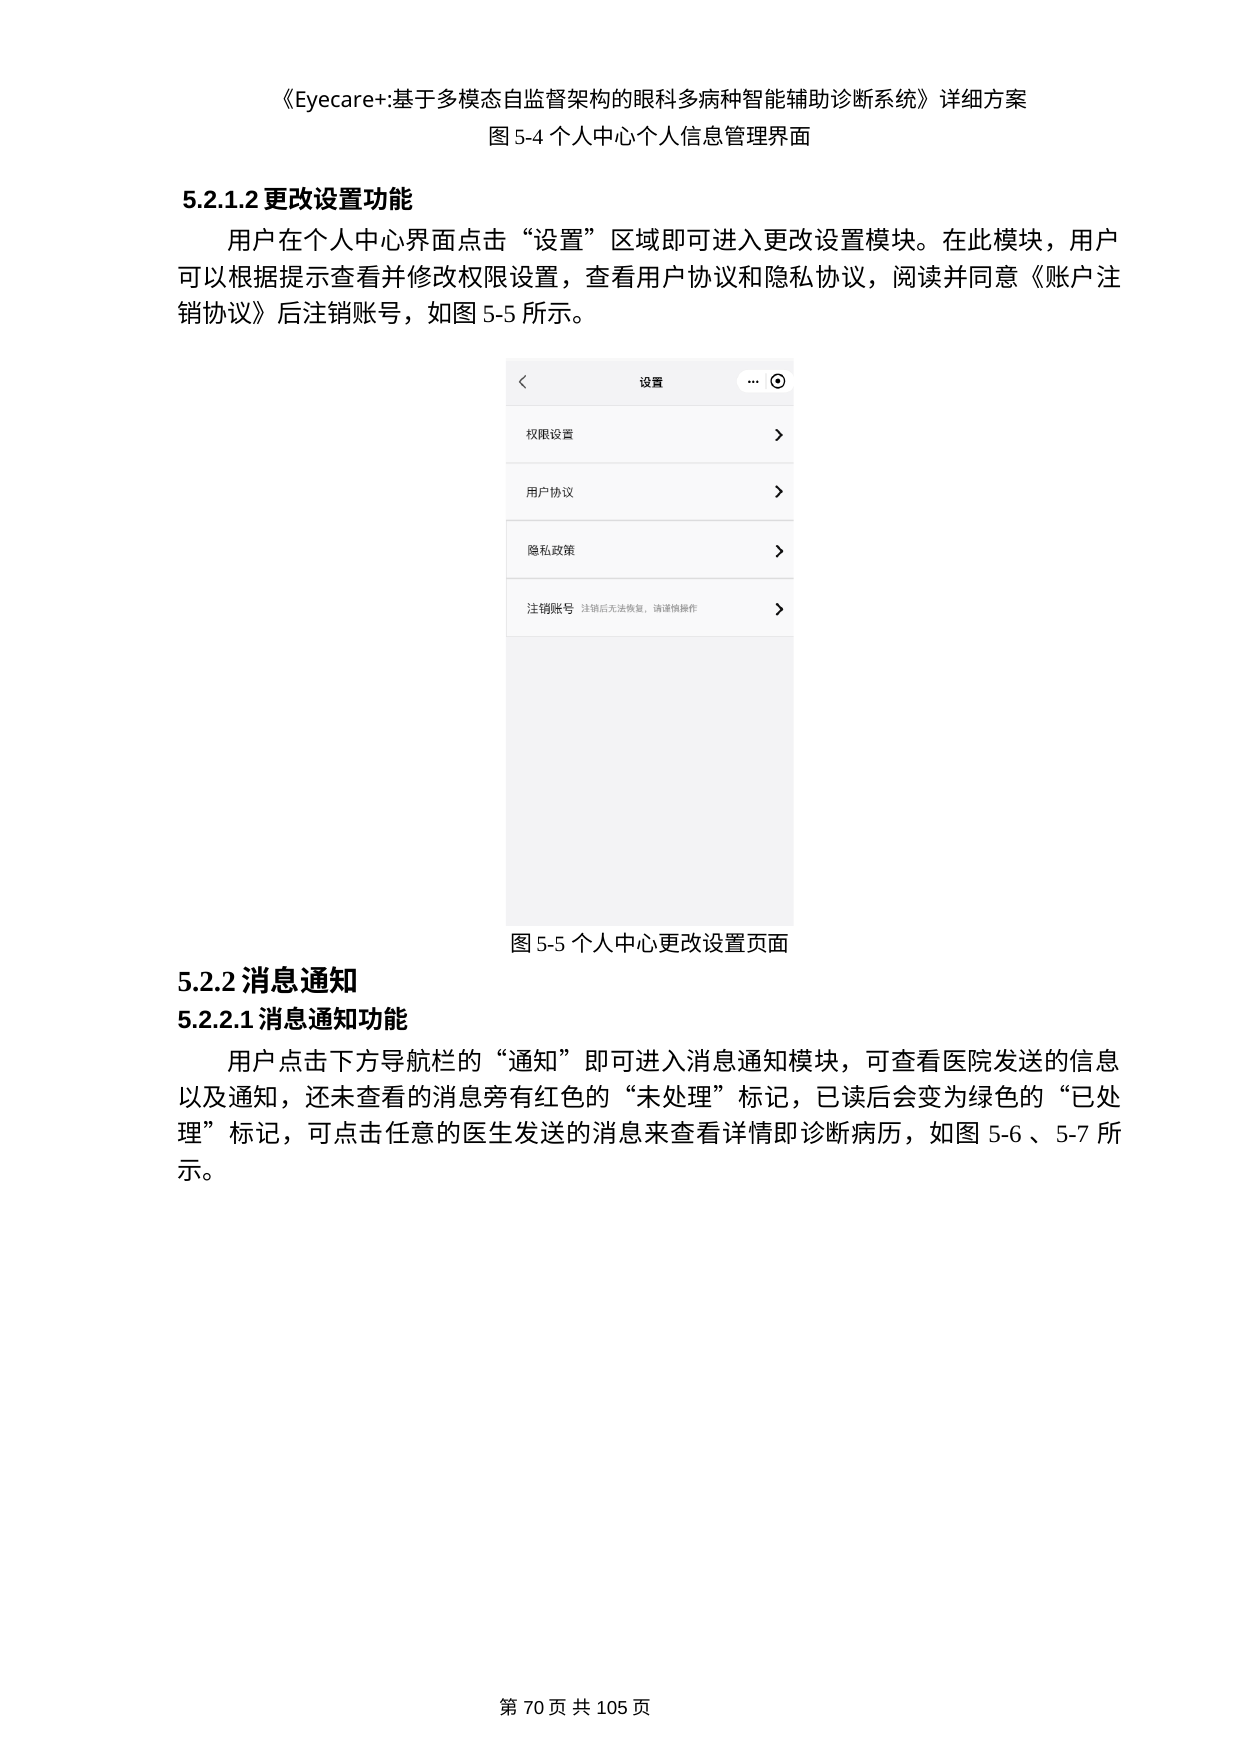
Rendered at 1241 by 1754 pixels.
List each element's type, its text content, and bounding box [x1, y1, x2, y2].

text 用户点击下方导航栏的“通知”即可进入消息通知模块，可查看医院发送的信息以及通知，还未查看的消息旁有红色的“未处理”标记，已读后会变为绿色的“已处理”标记，可点击任意的医生发送的消息来查看详情即诊断病历，如图5-6 、5-7 所示。 [177, 1041, 1122, 1186]
text 图5-4 个人中心个人信息管理界面 [177, 119, 1122, 151]
subtitle 5.2.2消息通知 [177, 958, 1122, 1000]
text 用户在个人中心界面点击“设置”区域即可进入更改设置模块。在此模块，用户可以根据提示查看并修改权限设置，查看用户协议和隐私协议，阅读并同意《账户注销协议》后注销账号，如图5-5 所示。 [177, 221, 1122, 329]
picture [505, 358, 794, 926]
text 图5-5 个人中心更改设置页面 [177, 926, 1122, 958]
subtitle 5.2.1.2更改设置功能 [182, 179, 1122, 216]
subtitle 5.2.2.1消息通知功能 [177, 1000, 1122, 1036]
